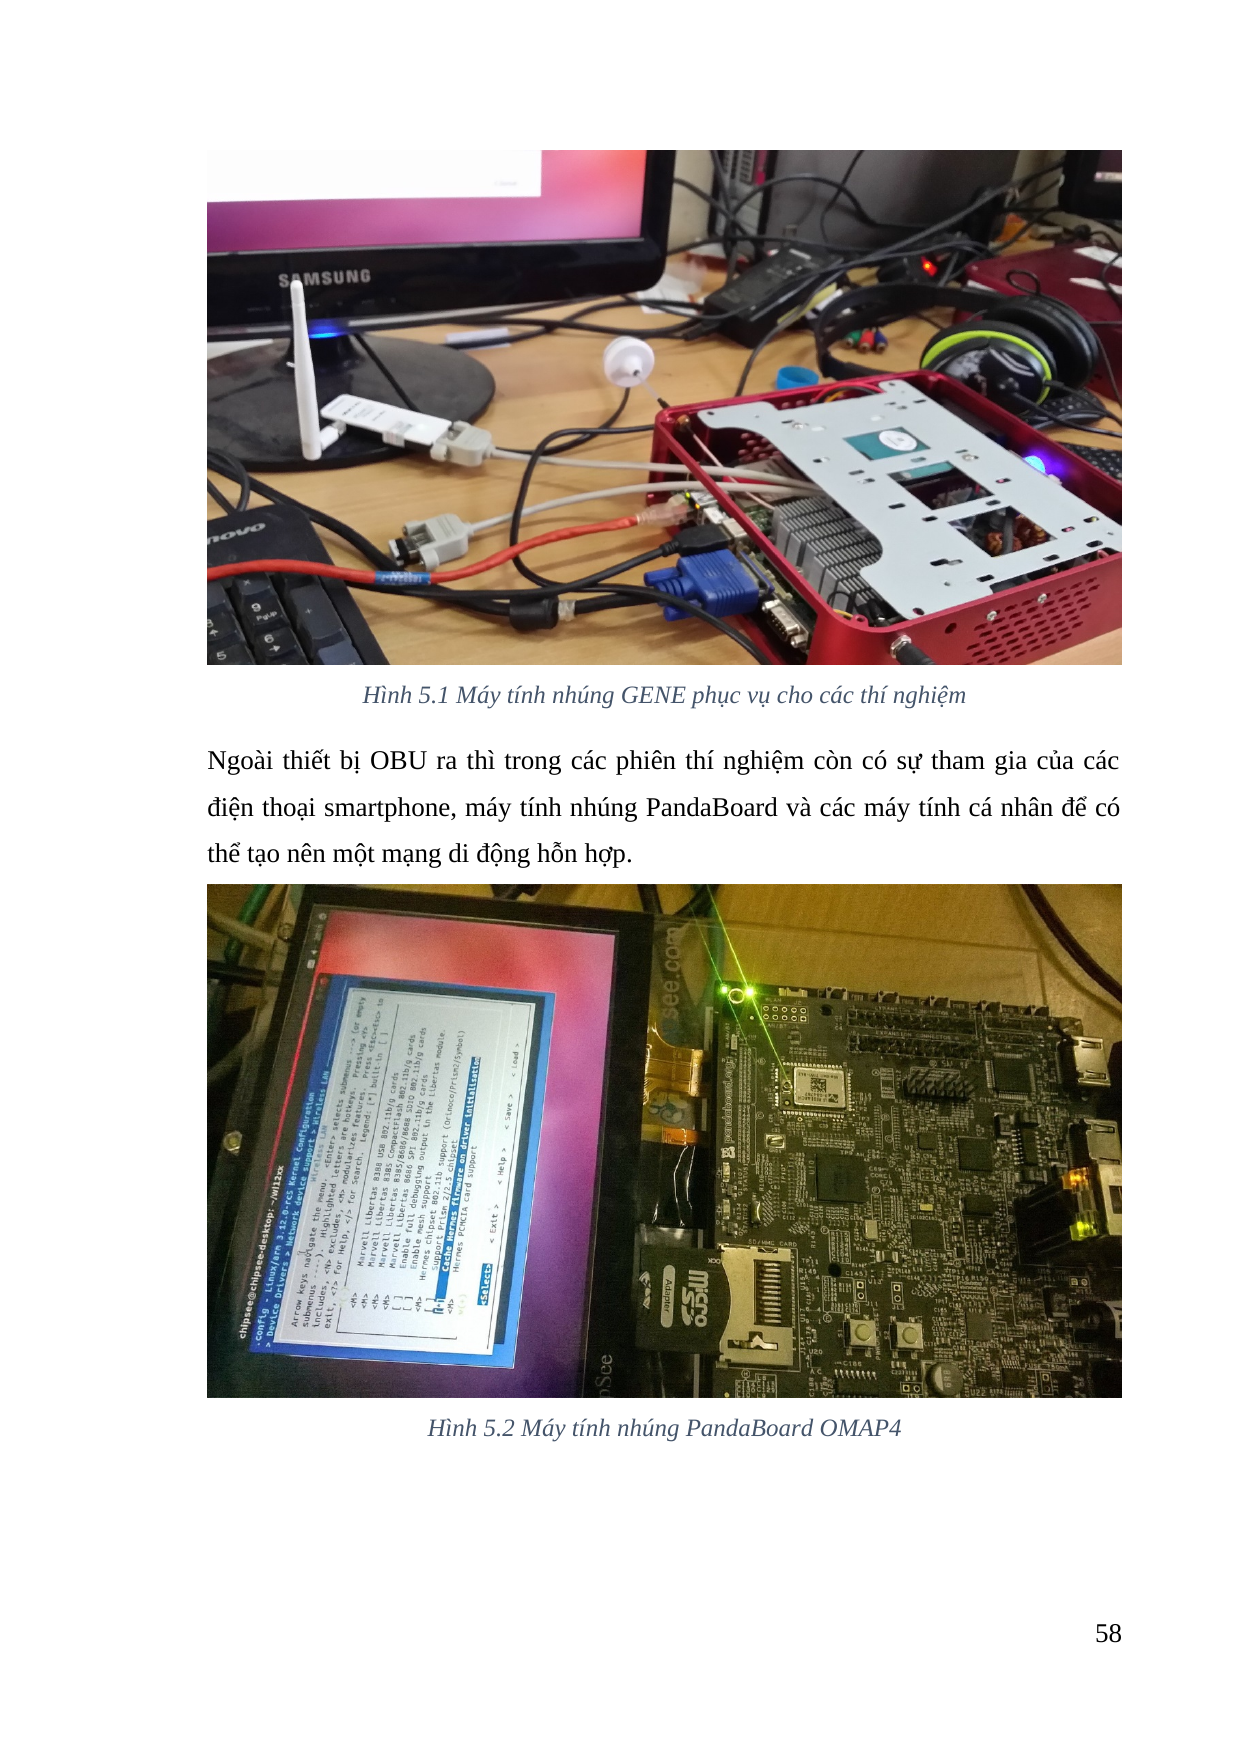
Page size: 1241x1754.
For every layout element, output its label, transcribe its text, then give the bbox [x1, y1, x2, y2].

picture [207, 150, 1122, 665]
text Ngoài thiết bị OBU ra thì trong các phiên thí nghiệm còn có sự tham gia của các điện thoại smartphone, máy tính nhúng PandaBoard và các máy tính cá nhân để có thể tạo nên một mạng di động hỗn hợp. [207, 744, 1122, 869]
picture [207, 884, 1122, 1398]
text Hình 5.2 Máy tính nhúng PandaBoard OMAP4 [207, 1413, 1122, 1442]
text Hình 5.1 Máy tính nhúng GENE phục vụ cho các thí nghiệm [207, 680, 1122, 709]
